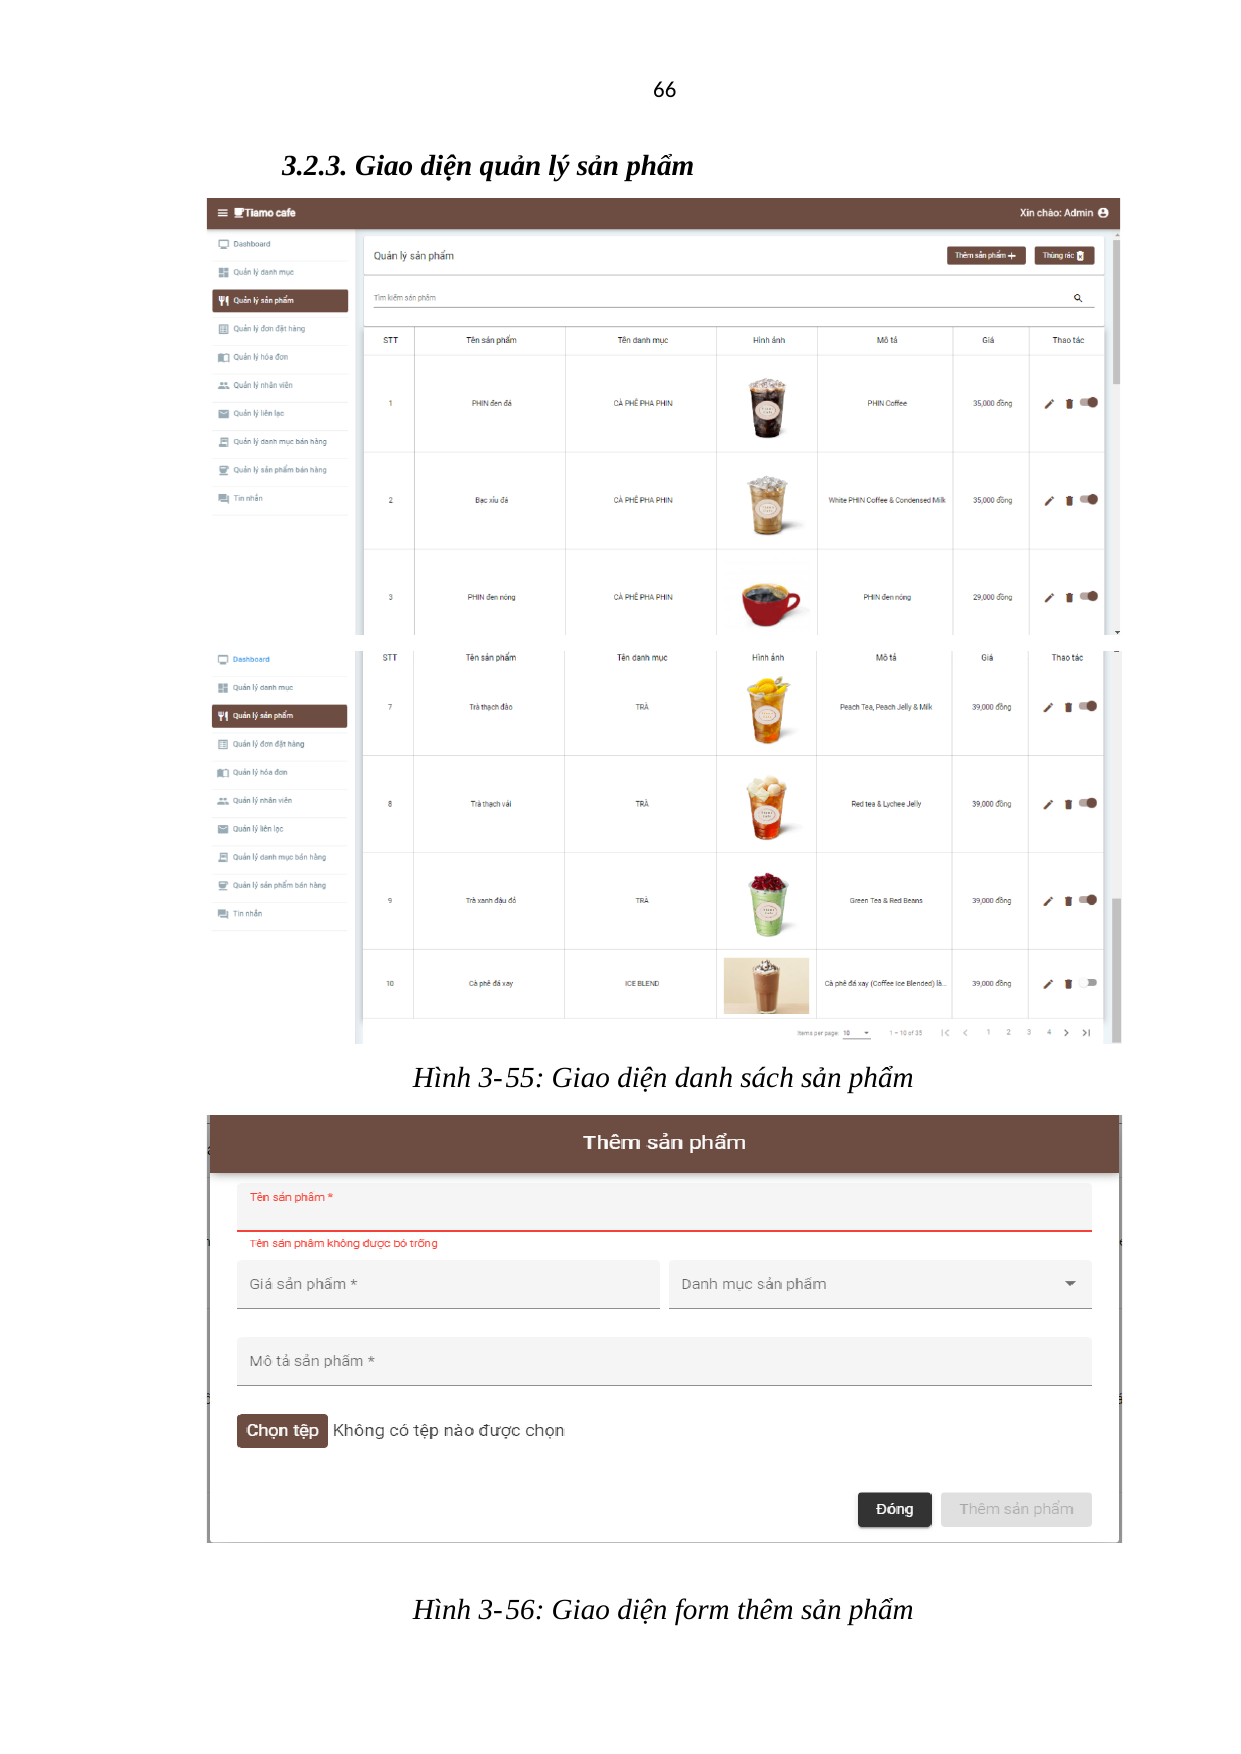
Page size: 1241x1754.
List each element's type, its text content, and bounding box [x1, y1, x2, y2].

picture [206, 651, 1122, 1044]
text Giao diện quản lý sản phẩm [282, 148, 1122, 181]
picture [206, 1115, 1123, 1543]
picture [206, 198, 1121, 635]
